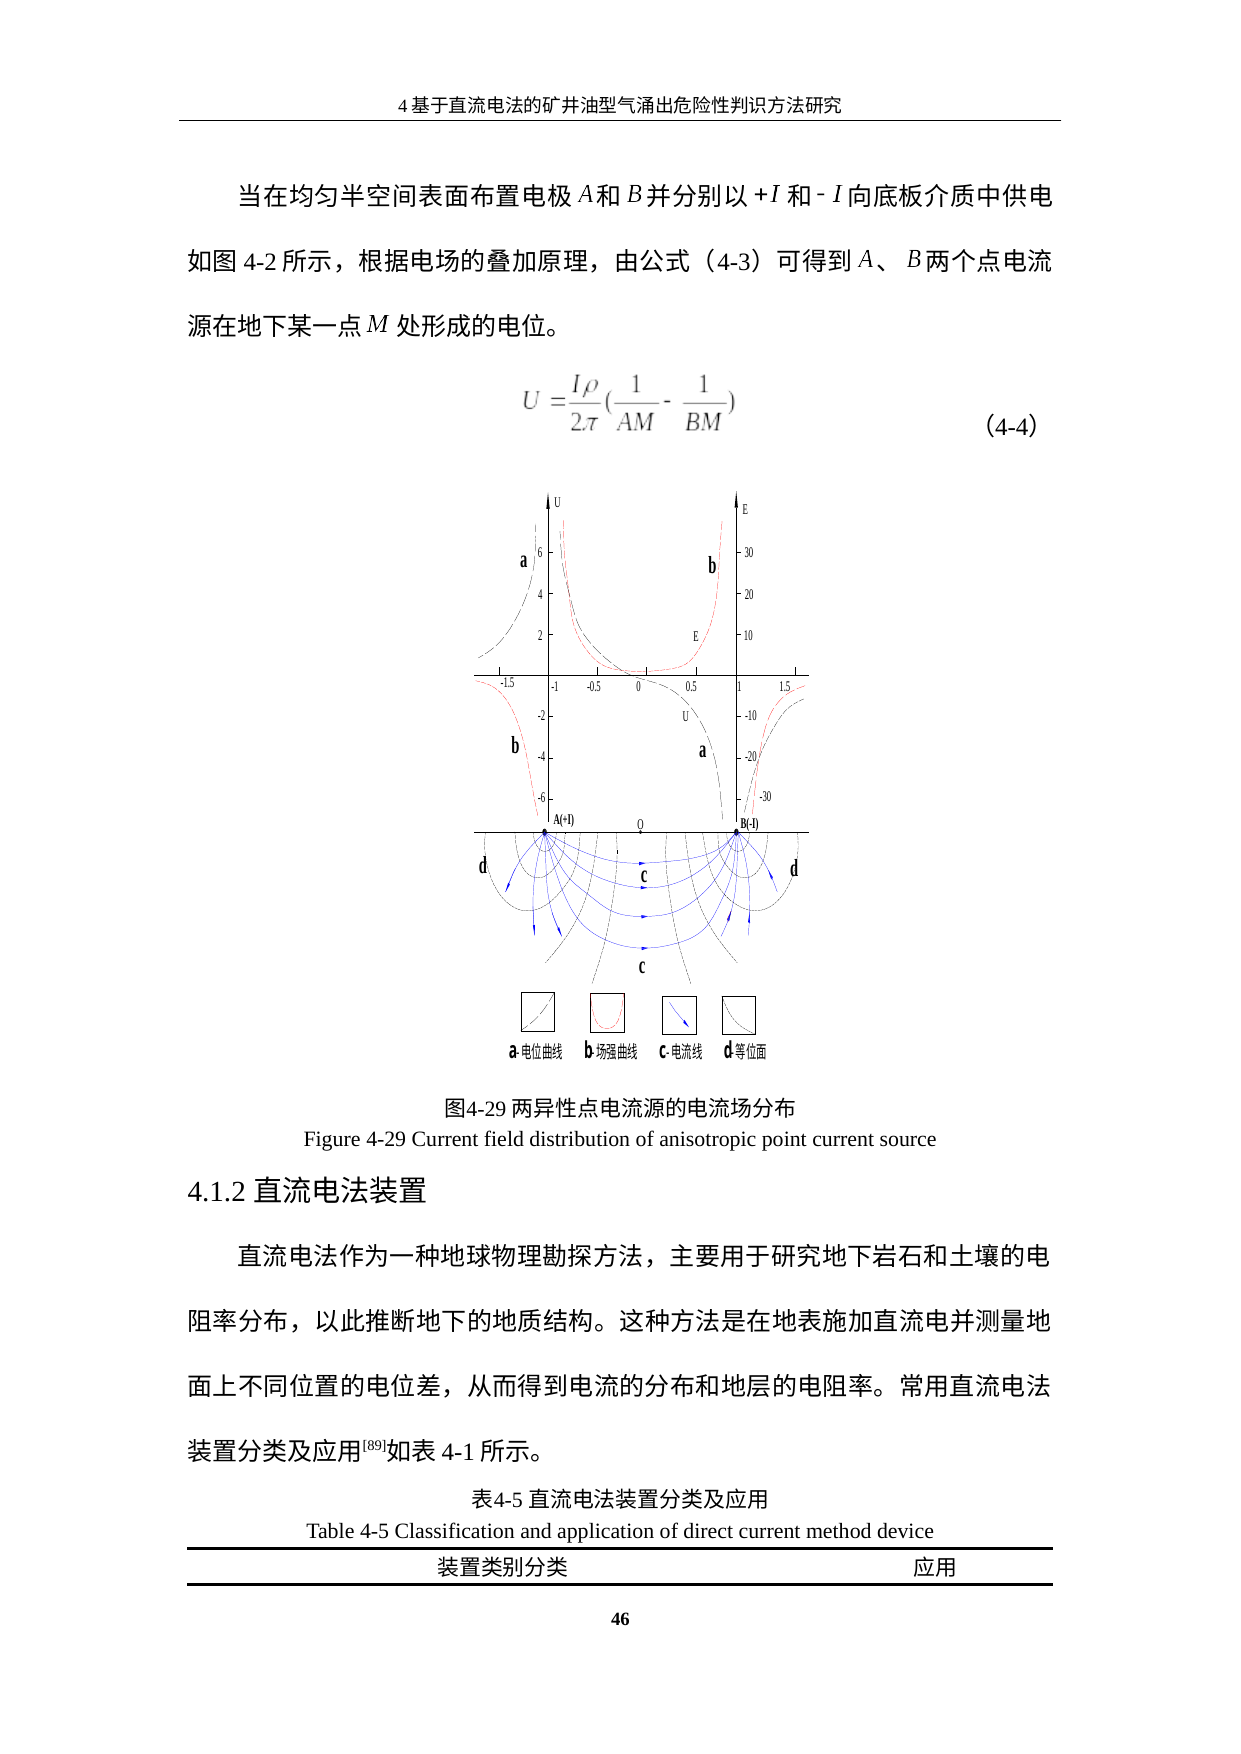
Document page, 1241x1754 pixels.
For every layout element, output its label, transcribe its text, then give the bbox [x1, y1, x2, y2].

text 当在均匀半空间表面布置电极和并分别以和向底板介质中供电如图4-2所示，根据电场的叠加原理，由公式（4-3）可得到、两个点电流源在地下某一点处形成的电位。 [187, 162, 1053, 357]
text 直流电法作为一种地球物理勘探方法，主要用于研究地下岩石和土壤的电阻率分布，以此推断地下的地质结构。这种方法是在地表施加直流电并测量地面上不同位置的电位差，从而得到电流的分布和地层的电阻率。常用直流电法装置分类及应用[89]如表4-1所示。 [187, 1222, 1053, 1482]
table_header 应用 [818, 1550, 1053, 1582]
list 直流电法装置 [187, 1168, 1053, 1209]
table_header 装置类别分类 [187, 1550, 818, 1582]
